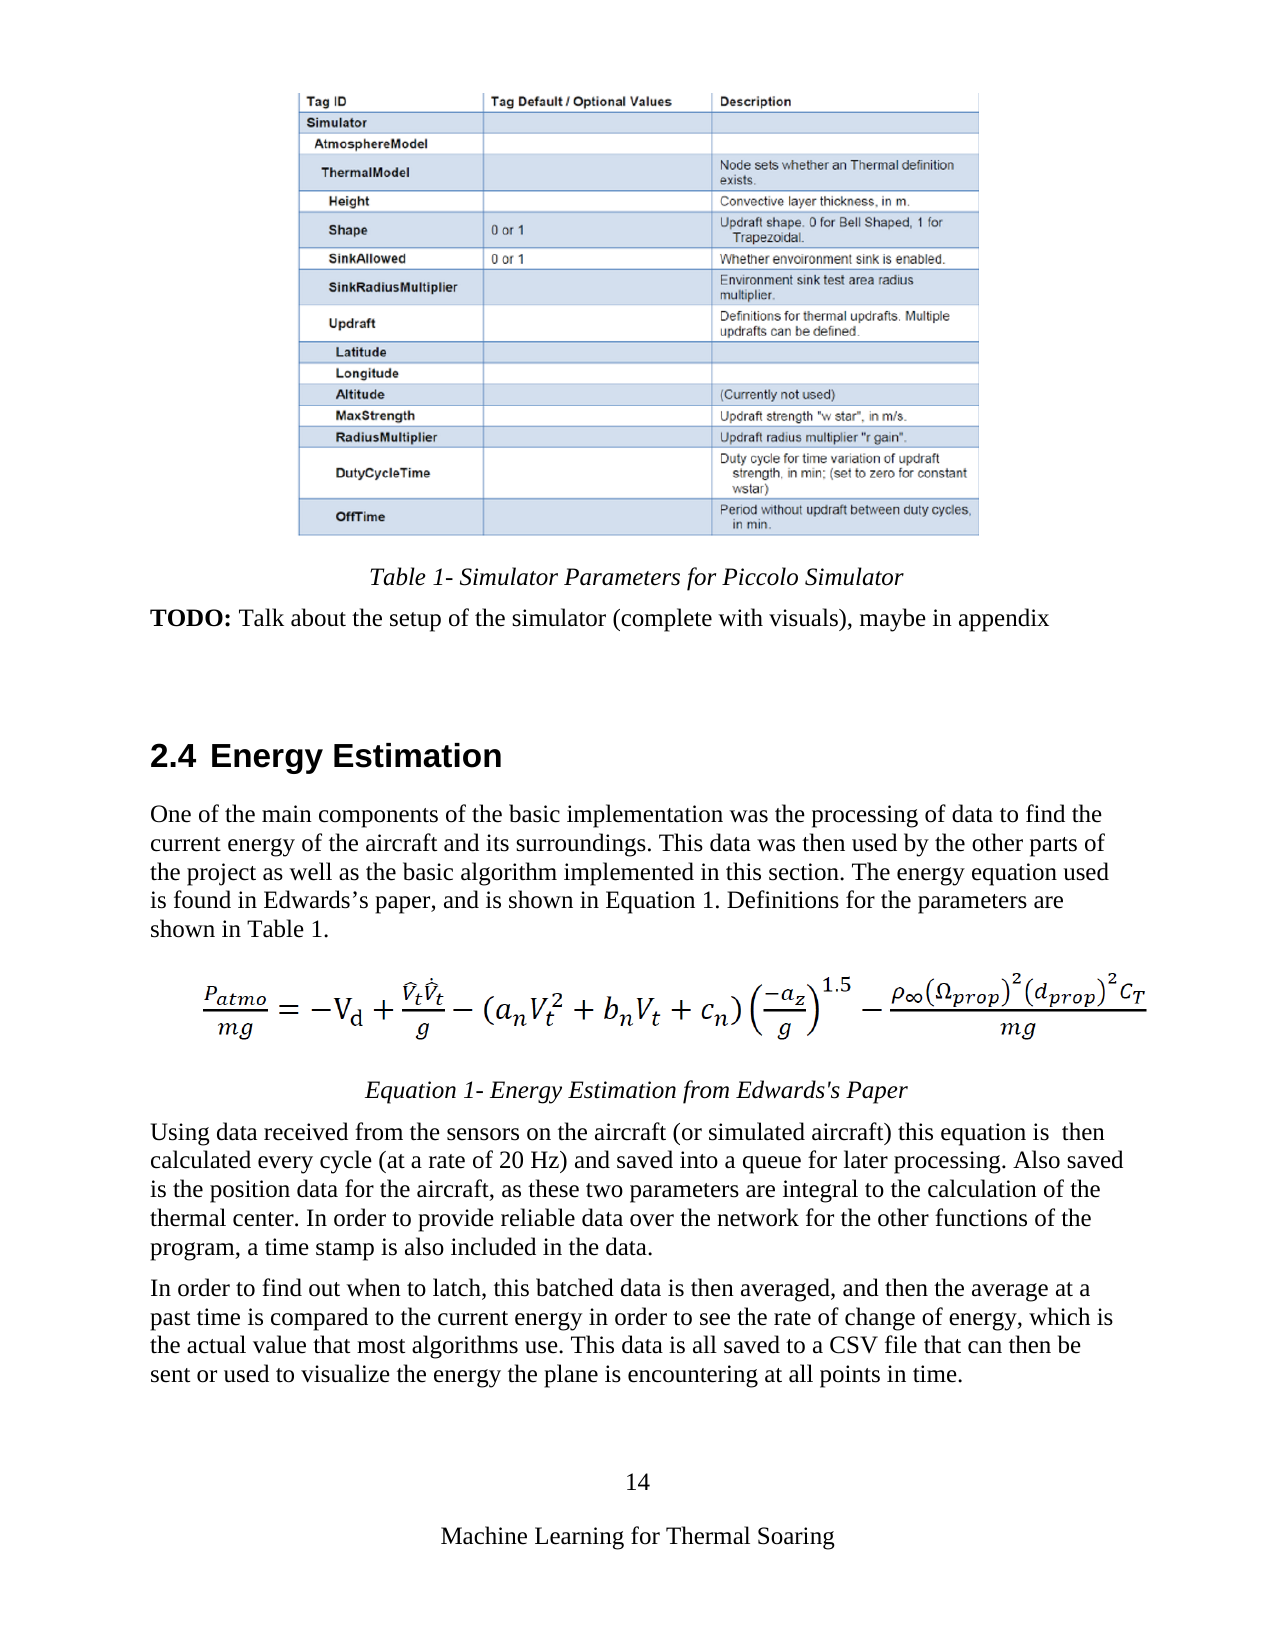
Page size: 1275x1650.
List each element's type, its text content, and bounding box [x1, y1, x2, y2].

text TODO: Talk about the setup of the simulator (complete with visuals), maybe in appendix [150, 603, 1125, 632]
text In order to find out when to latch, this batched data is then averaged, and then the average at a past time is compared to the current energy in order to see the rate of change of energy, which is the actual value that most algorithms use. This data is all saved to a CSV file that can then be sent or used to visualize the energy the plane is encountering at all points in time. [150, 1273, 1125, 1388]
picture [195, 967, 1170, 1051]
text Using data received from the sensors on the aircraft (or simulated aircraft) this equation is then calculated every cycle (at a rate of 20 Hz) and saved into a queue for later processing. Also saved is the position data for the aircraft, as these two parameters are integral to the calculation of the thermal center. In order to provide reliable data over the network for the other functions of the program, a time stamp is also included in the data. [150, 1117, 1125, 1261]
subtitle Energy Estimation [150, 736, 1125, 774]
text Equation 1- Energy Estimation from Edwards's Paper [150, 1076, 1125, 1104]
picture [296, 93, 979, 537]
text One of the main components of the basic implementation was the processing of data to find the current energy of the aircraft and its surroundings. This data was then used by the other parts of the project as well as the basic algorithm implemented in this section. The energy equation used is found in Edwards’s paper, and is shown in Equation 1. Definitions for the parameters are shown in Table 1. [150, 799, 1125, 943]
text Table 1- Simulator Parameters for Piccolo Simulator [150, 562, 1125, 591]
